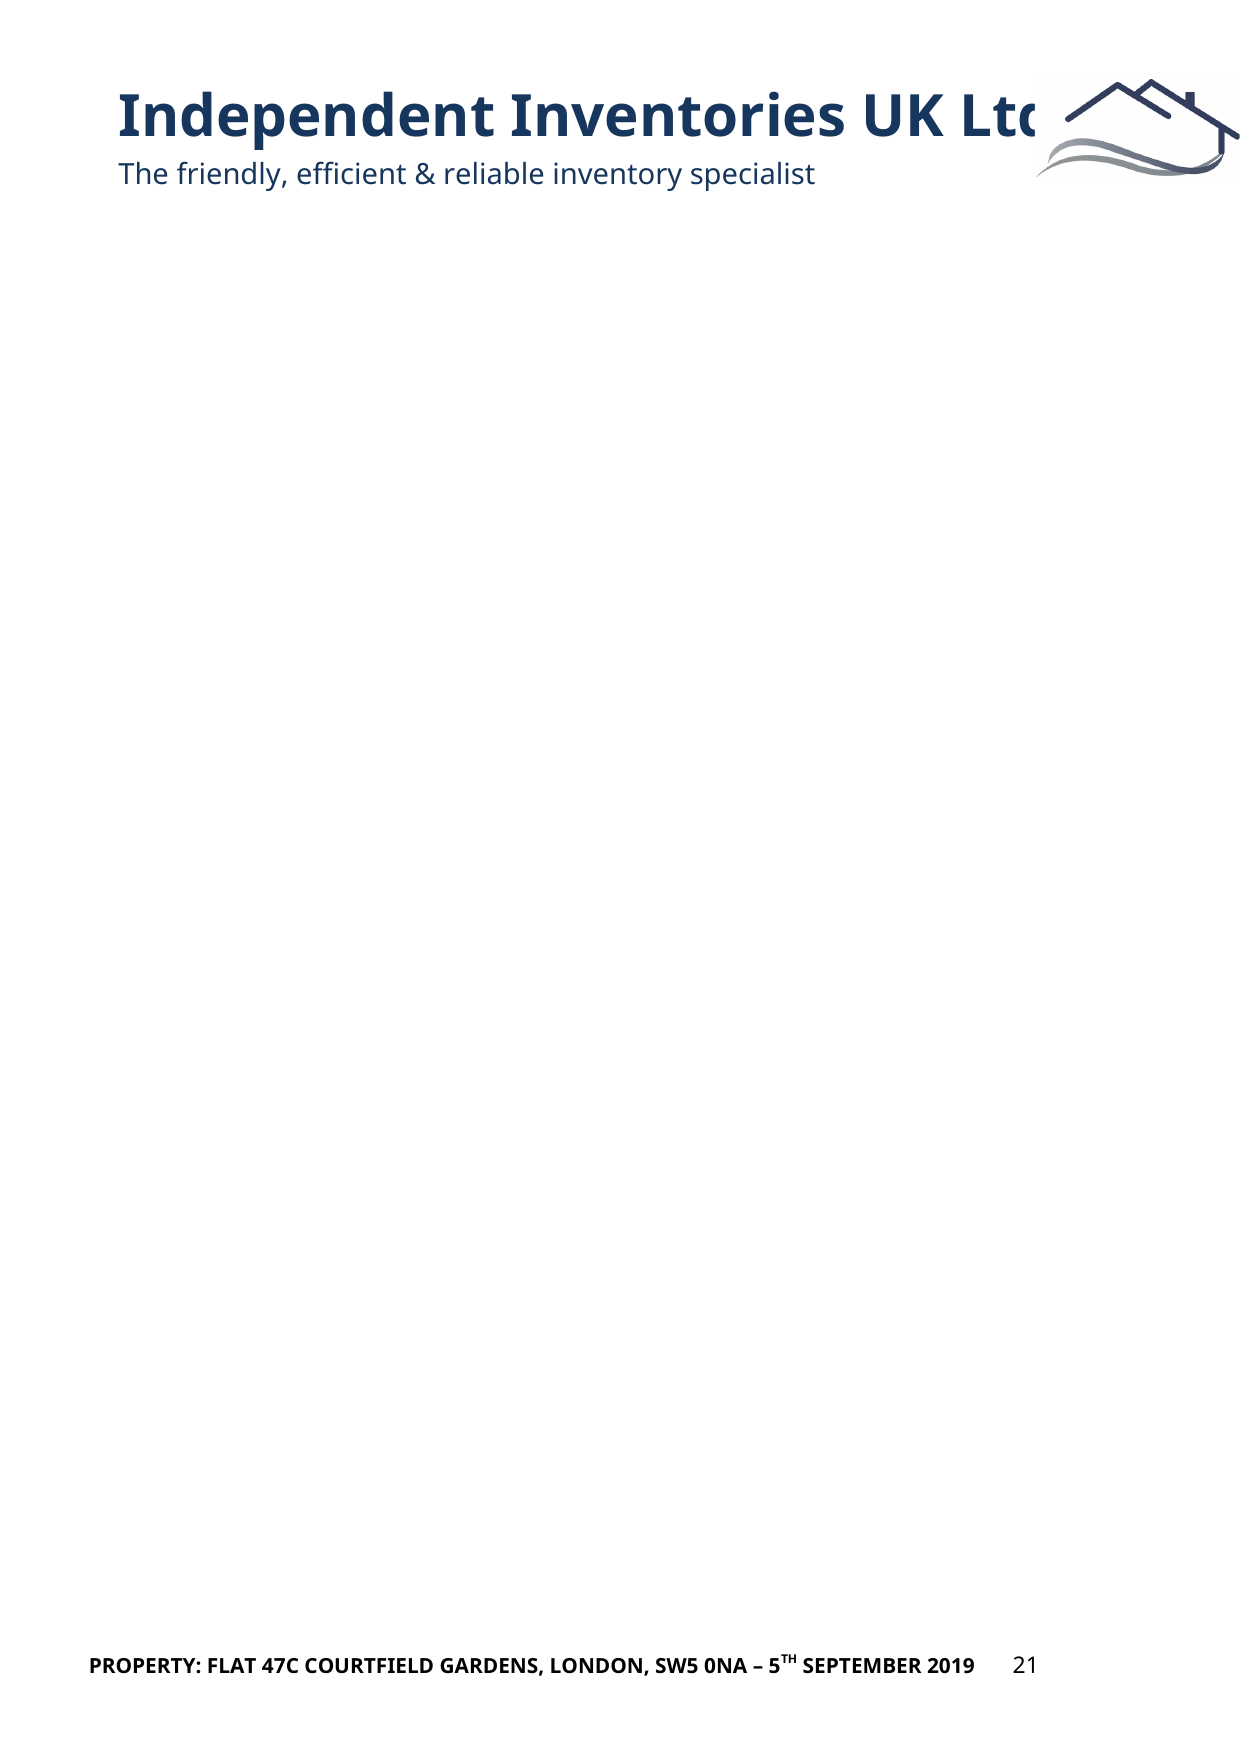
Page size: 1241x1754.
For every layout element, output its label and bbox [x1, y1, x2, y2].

picture [1034, 79, 1240, 177]
